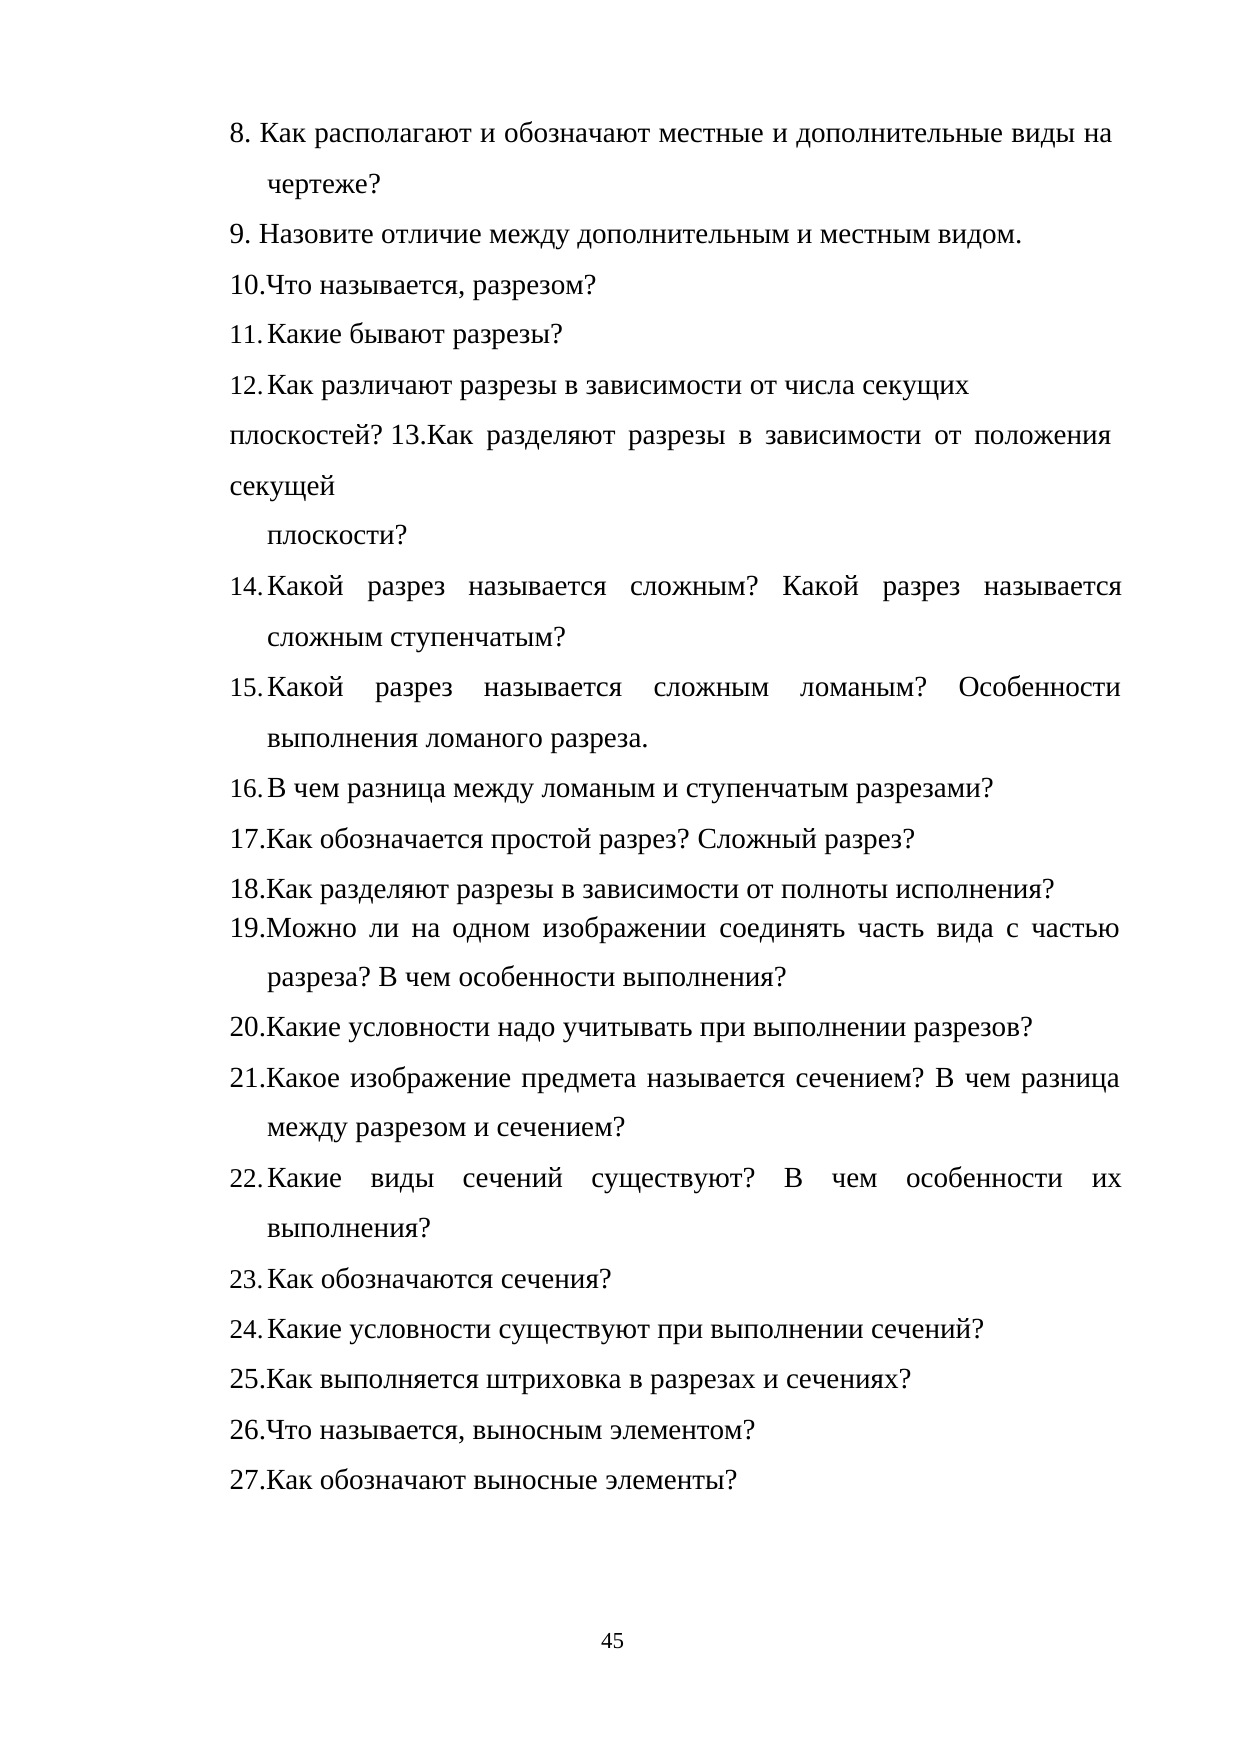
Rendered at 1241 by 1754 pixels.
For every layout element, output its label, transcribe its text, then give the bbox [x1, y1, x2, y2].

text 8. Как располагают и обозначают местные и дополнительные виды на чертеже? [229, 115, 1215, 199]
list Какой разрез называется сложным ломаным? Особенности выполнения ломаного разреза. [229, 669, 1122, 753]
list Какой разрез называется сложным? Какой разрез называется сложным ступенчатым? [229, 568, 1122, 652]
list Какие условности существуют при выполнении сечений? 25.Как выполняется штриховка в разрезах и сечениях? [229, 1311, 985, 1395]
list В чем разница между ломаным и ступенчатым разрезами? 17.Как обозначается простой разрез? Сложный разрез? [229, 770, 994, 854]
list Какие бывают разрезы? [229, 317, 1215, 351]
text 18.Как разделяют разрезы в зависимости от полноты исполнения? 19.Можно ли на одном изображении соединять часть вида с частью [229, 871, 1123, 943]
list Как различают разрезы в зависимости от числа секущих плоскостей? 13.Как разделяют разрезы в зависимости от положения секущей [229, 367, 1122, 501]
text 20.Какие условности надо учитывать при выполнении разрезов? 21.Какое изображение предмета называется сечением? В чем разница [229, 1009, 1123, 1093]
text 26.Что называется, выносным элементом? 27.Как обозначают выносные элементы? [229, 1412, 757, 1496]
list Как обозначаются сечения? [229, 1261, 1215, 1294]
text 9. Назовите отличие между дополнительным и местным видом. 10.Что называется, разрезом? [229, 217, 1062, 300]
text плоскости? [267, 518, 1215, 551]
list Какие виды сечений существуют? В чем особенности их выполнения? [229, 1160, 1122, 1244]
text между разрезом и сечением? [267, 1110, 1215, 1143]
text разреза? В чем особенности выполнения? [267, 959, 1215, 992]
